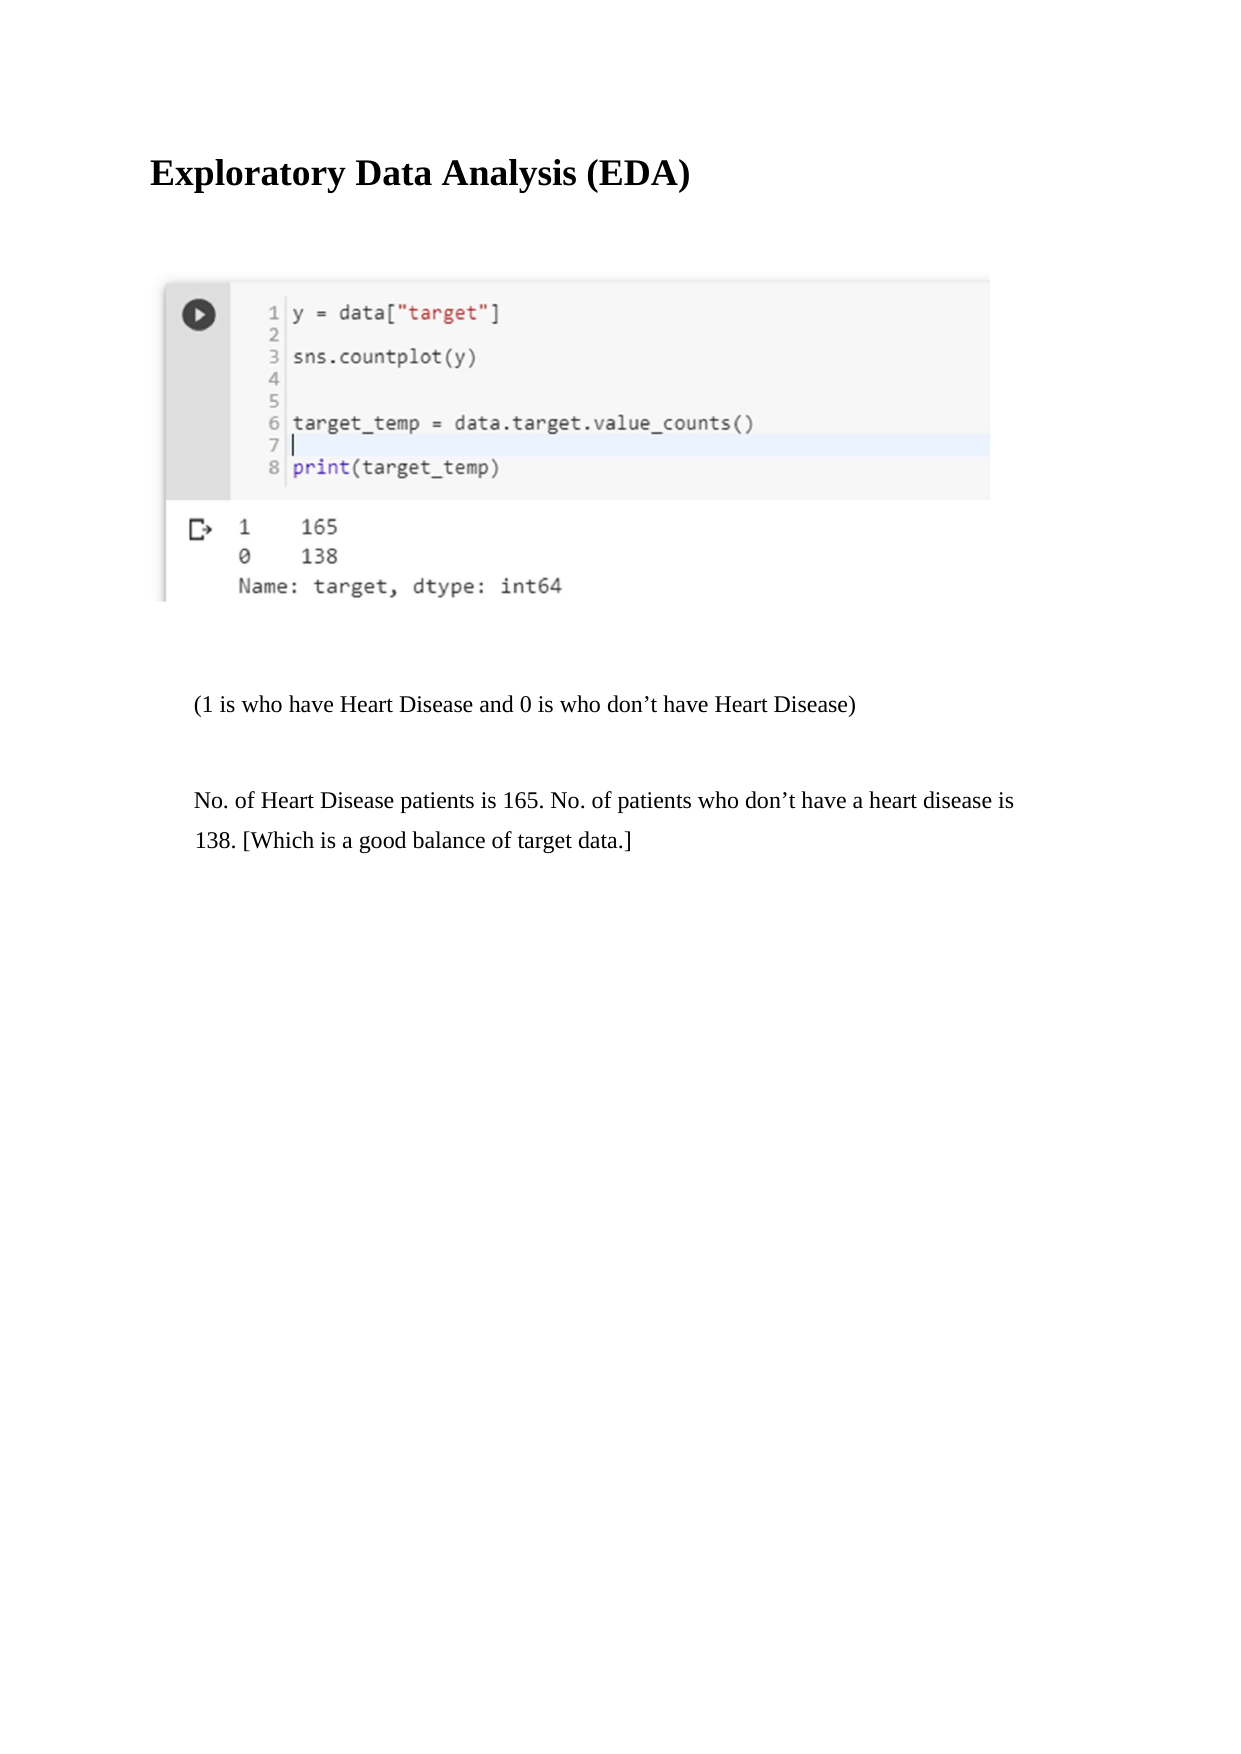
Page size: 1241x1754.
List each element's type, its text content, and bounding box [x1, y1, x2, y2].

picture [150, 270, 991, 602]
subtitle Exploratory Data Analysis (EDA) [150, 150, 1090, 193]
text (1 is who have Heart Disease and 0 is who don’t have Heart Disease) [193, 691, 1090, 718]
text No. of Heart Disease patients is 165. No. of patients who don’t have a heart disease is 138. [Which is a good balance of target data.] [193, 786, 1031, 853]
